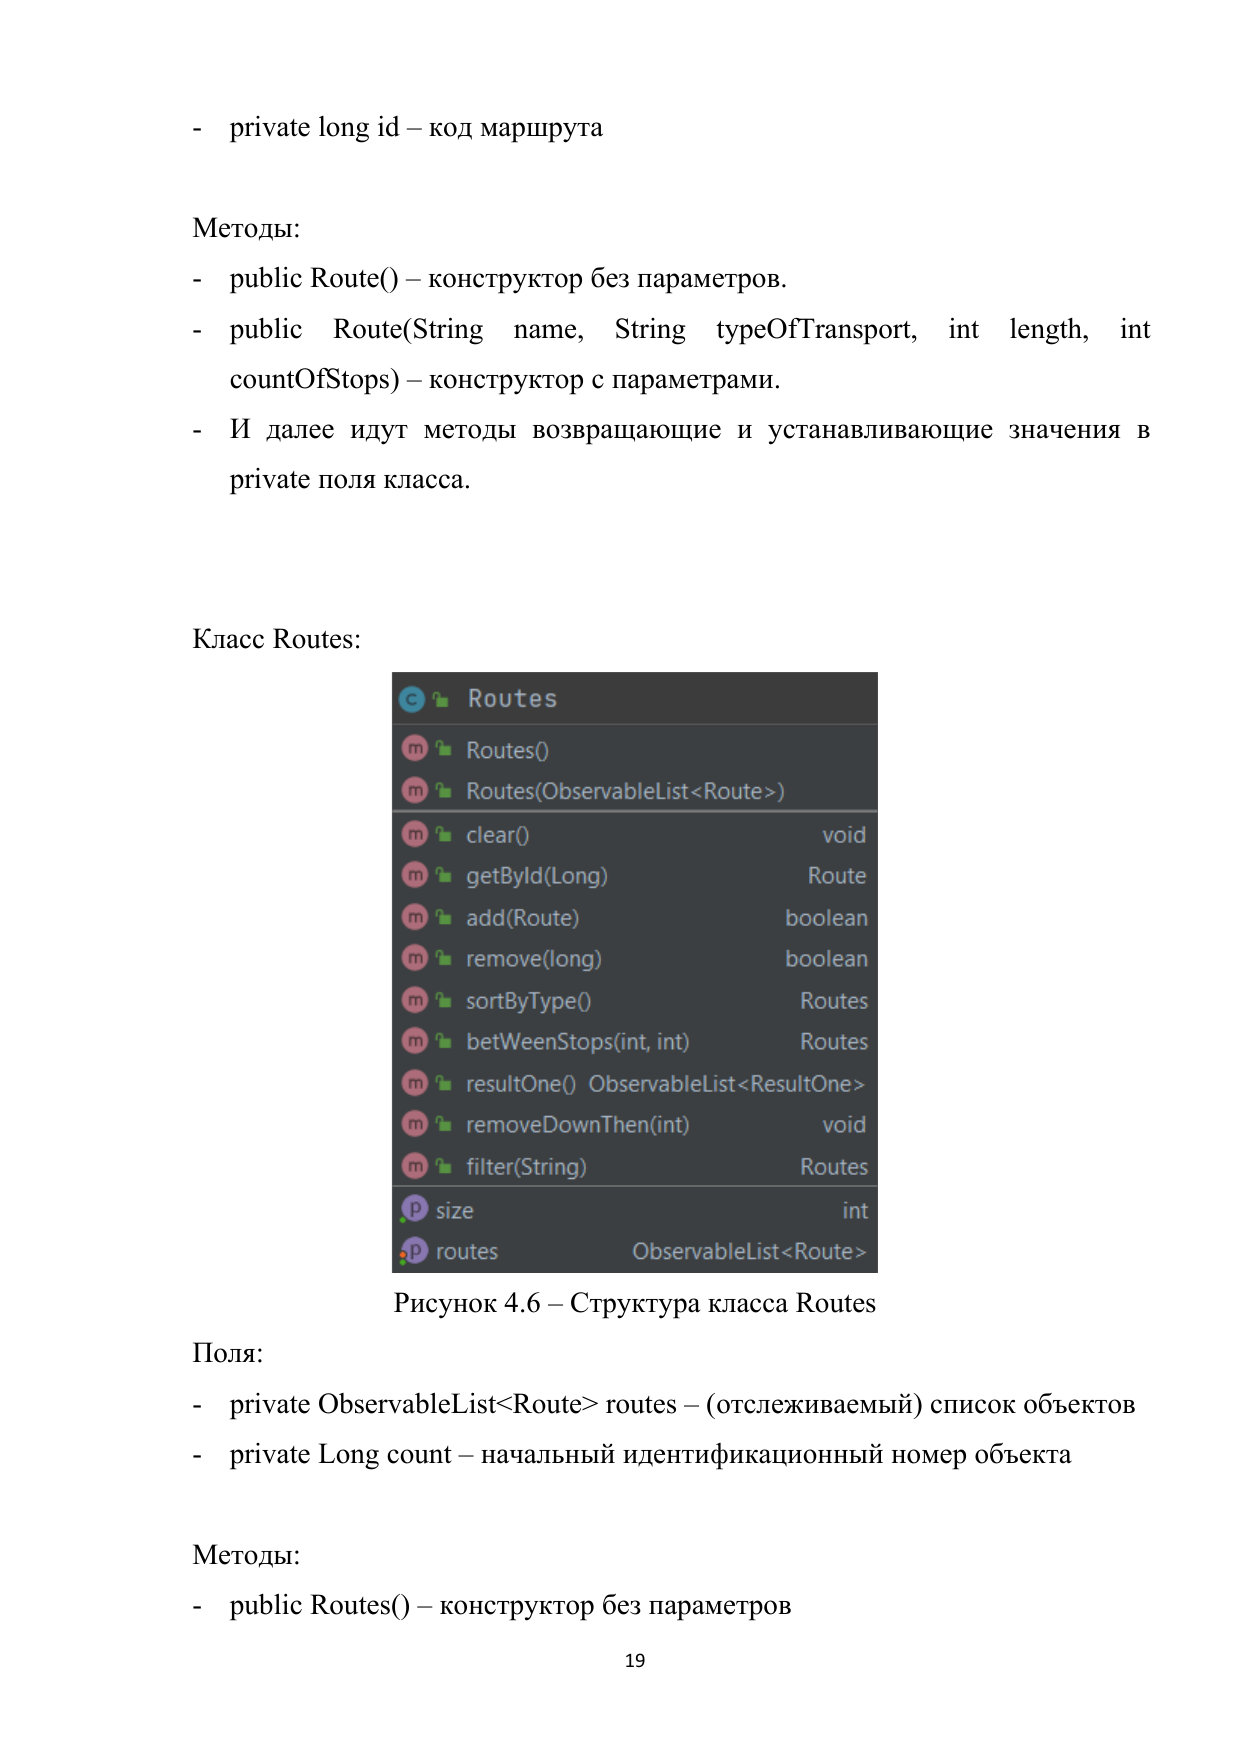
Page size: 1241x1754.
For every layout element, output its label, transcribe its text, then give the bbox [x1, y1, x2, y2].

text Поля: [118, 1336, 1152, 1369]
text Класс Routes: [118, 622, 1152, 655]
list private ObservableList<Route> routes – (отслеживаемый) список объектов [192, 1386, 1152, 1419]
list И далее идут методы возвращающие и устанавливающие значения в private поля класса. [192, 411, 1152, 495]
list public Routes() – конструктор без параметров [192, 1587, 1152, 1621]
list private Long count – начальный идентификационный номер объекта [192, 1436, 1152, 1470]
list public Route() – конструктор без параметров. [192, 260, 1152, 294]
picture [391, 672, 878, 1273]
text Рисунок 4.6 – Структура класса Routes [118, 1285, 1152, 1319]
list private long id – код маршрута [192, 109, 1152, 143]
text Методы: [118, 210, 1152, 244]
list public Route(String name, String typeOfTransport, int length, int countOfStops) – конструктор с параметрами. [192, 311, 1152, 394]
text Методы: [192, 1537, 1152, 1570]
